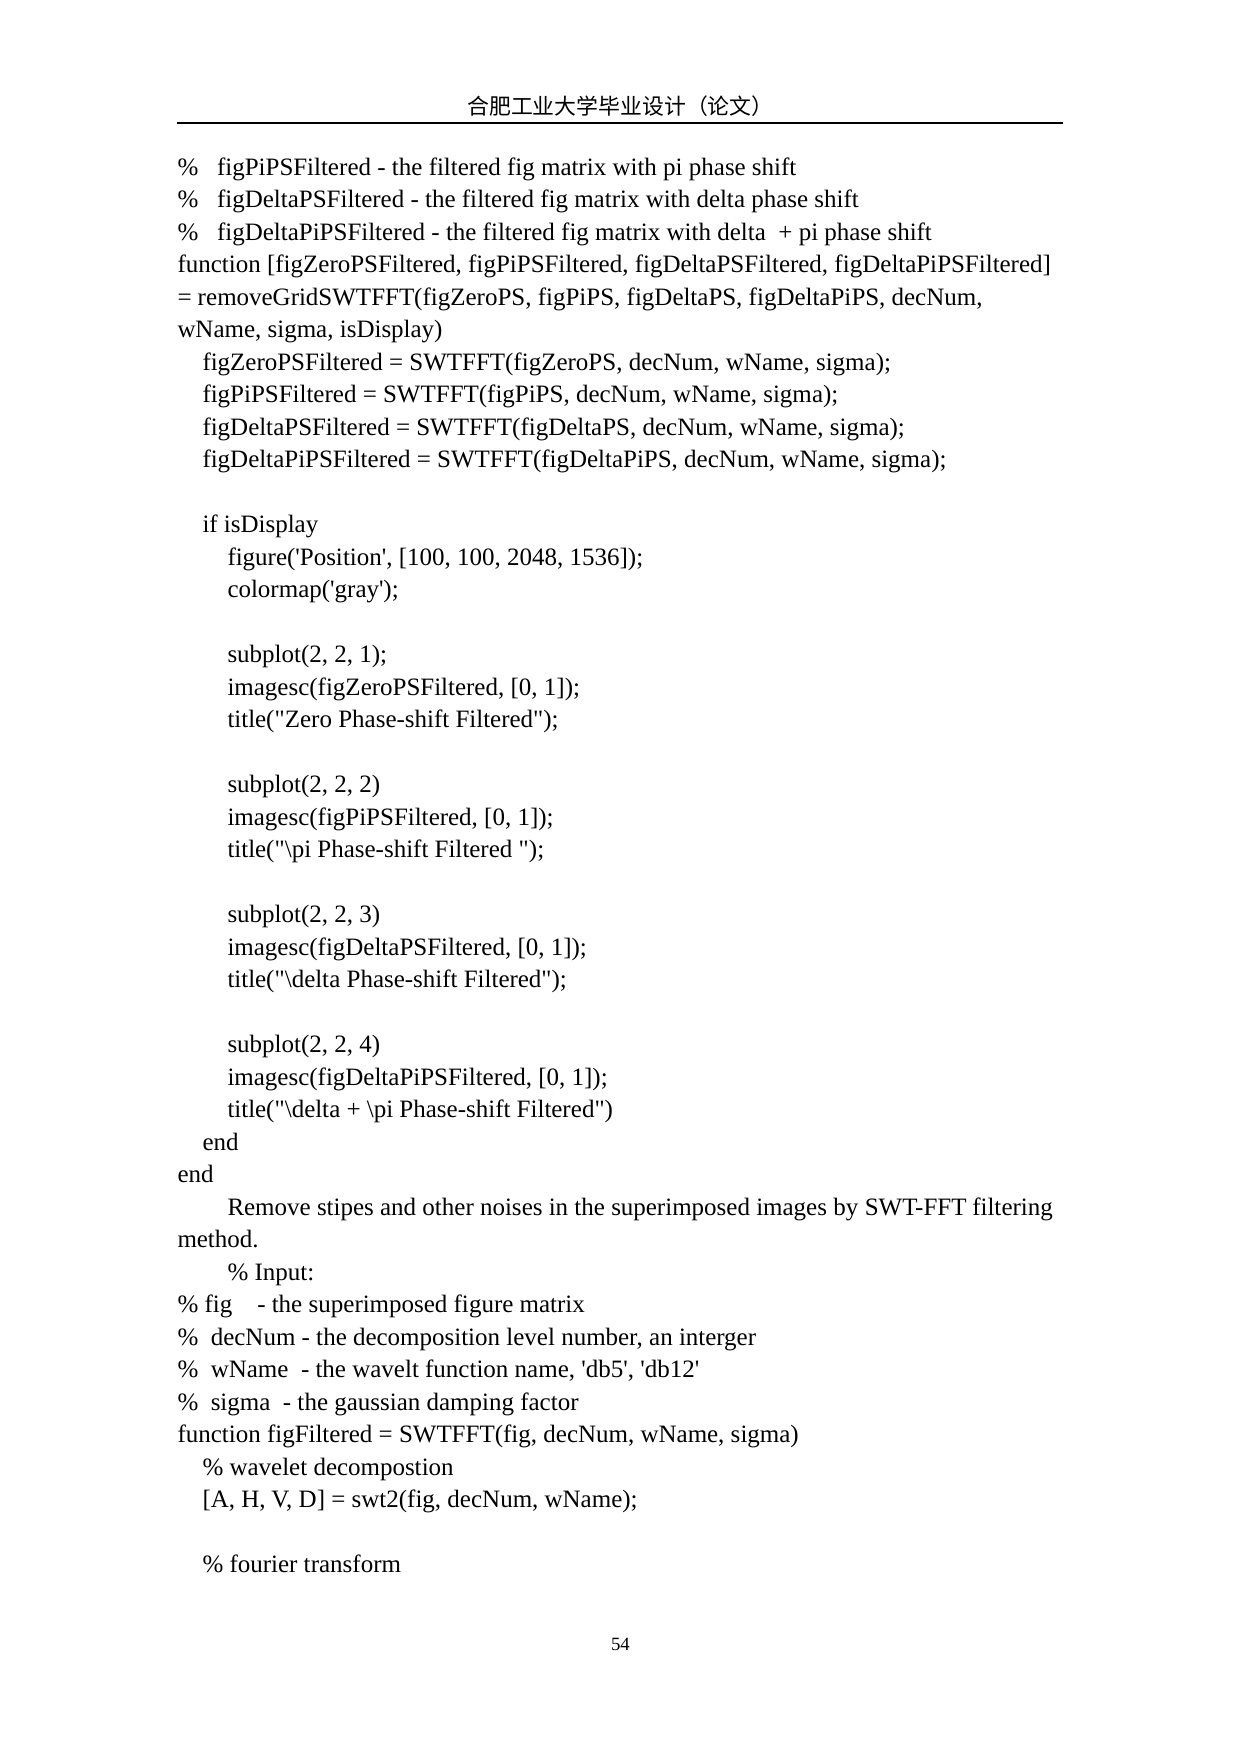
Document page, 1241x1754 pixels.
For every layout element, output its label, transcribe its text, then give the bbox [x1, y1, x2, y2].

text Remove stipes and other noises in the superimposed images by SWT-FFT filtering method. [177, 1190, 1063, 1255]
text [177, 1255, 1063, 1580]
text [177, 150, 1063, 1190]
